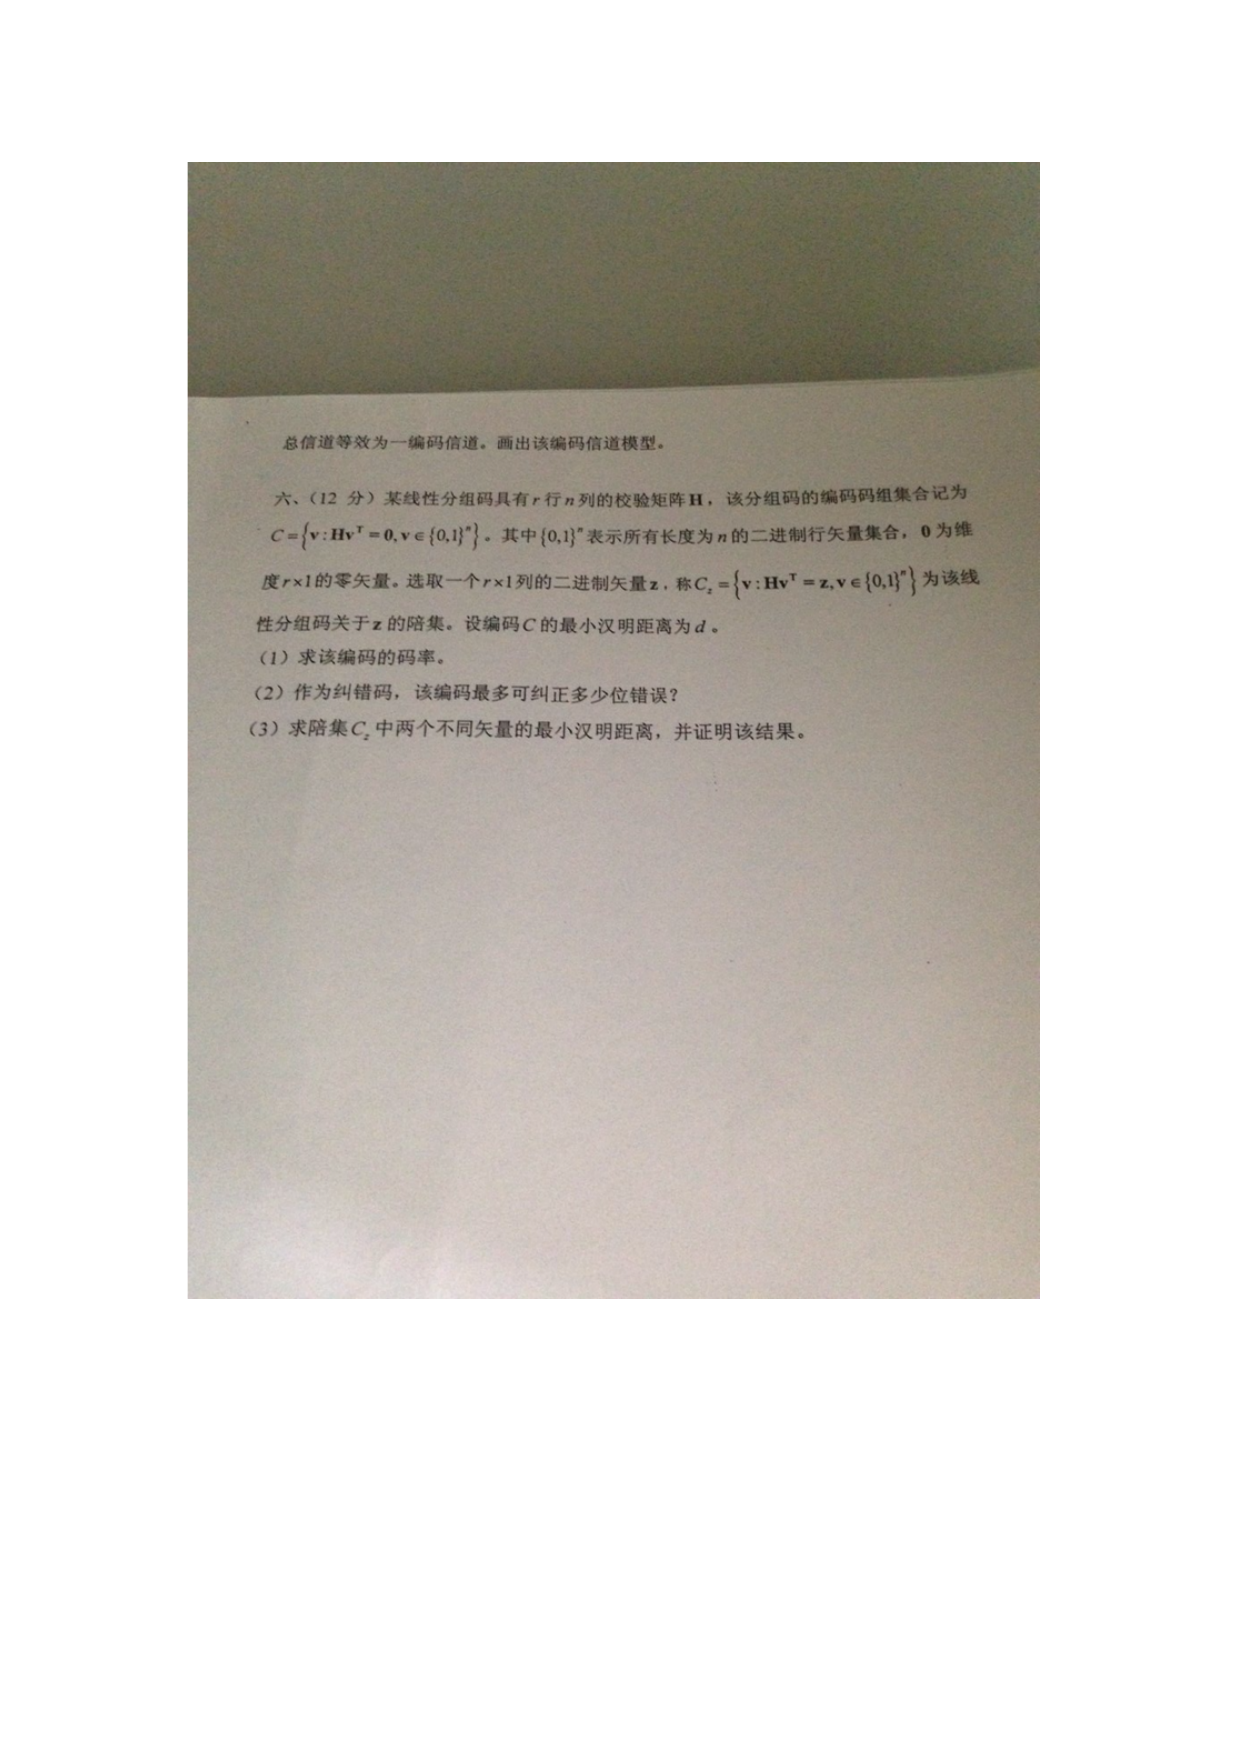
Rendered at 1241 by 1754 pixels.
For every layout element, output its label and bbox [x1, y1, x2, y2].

picture [187, 162, 1040, 1299]
